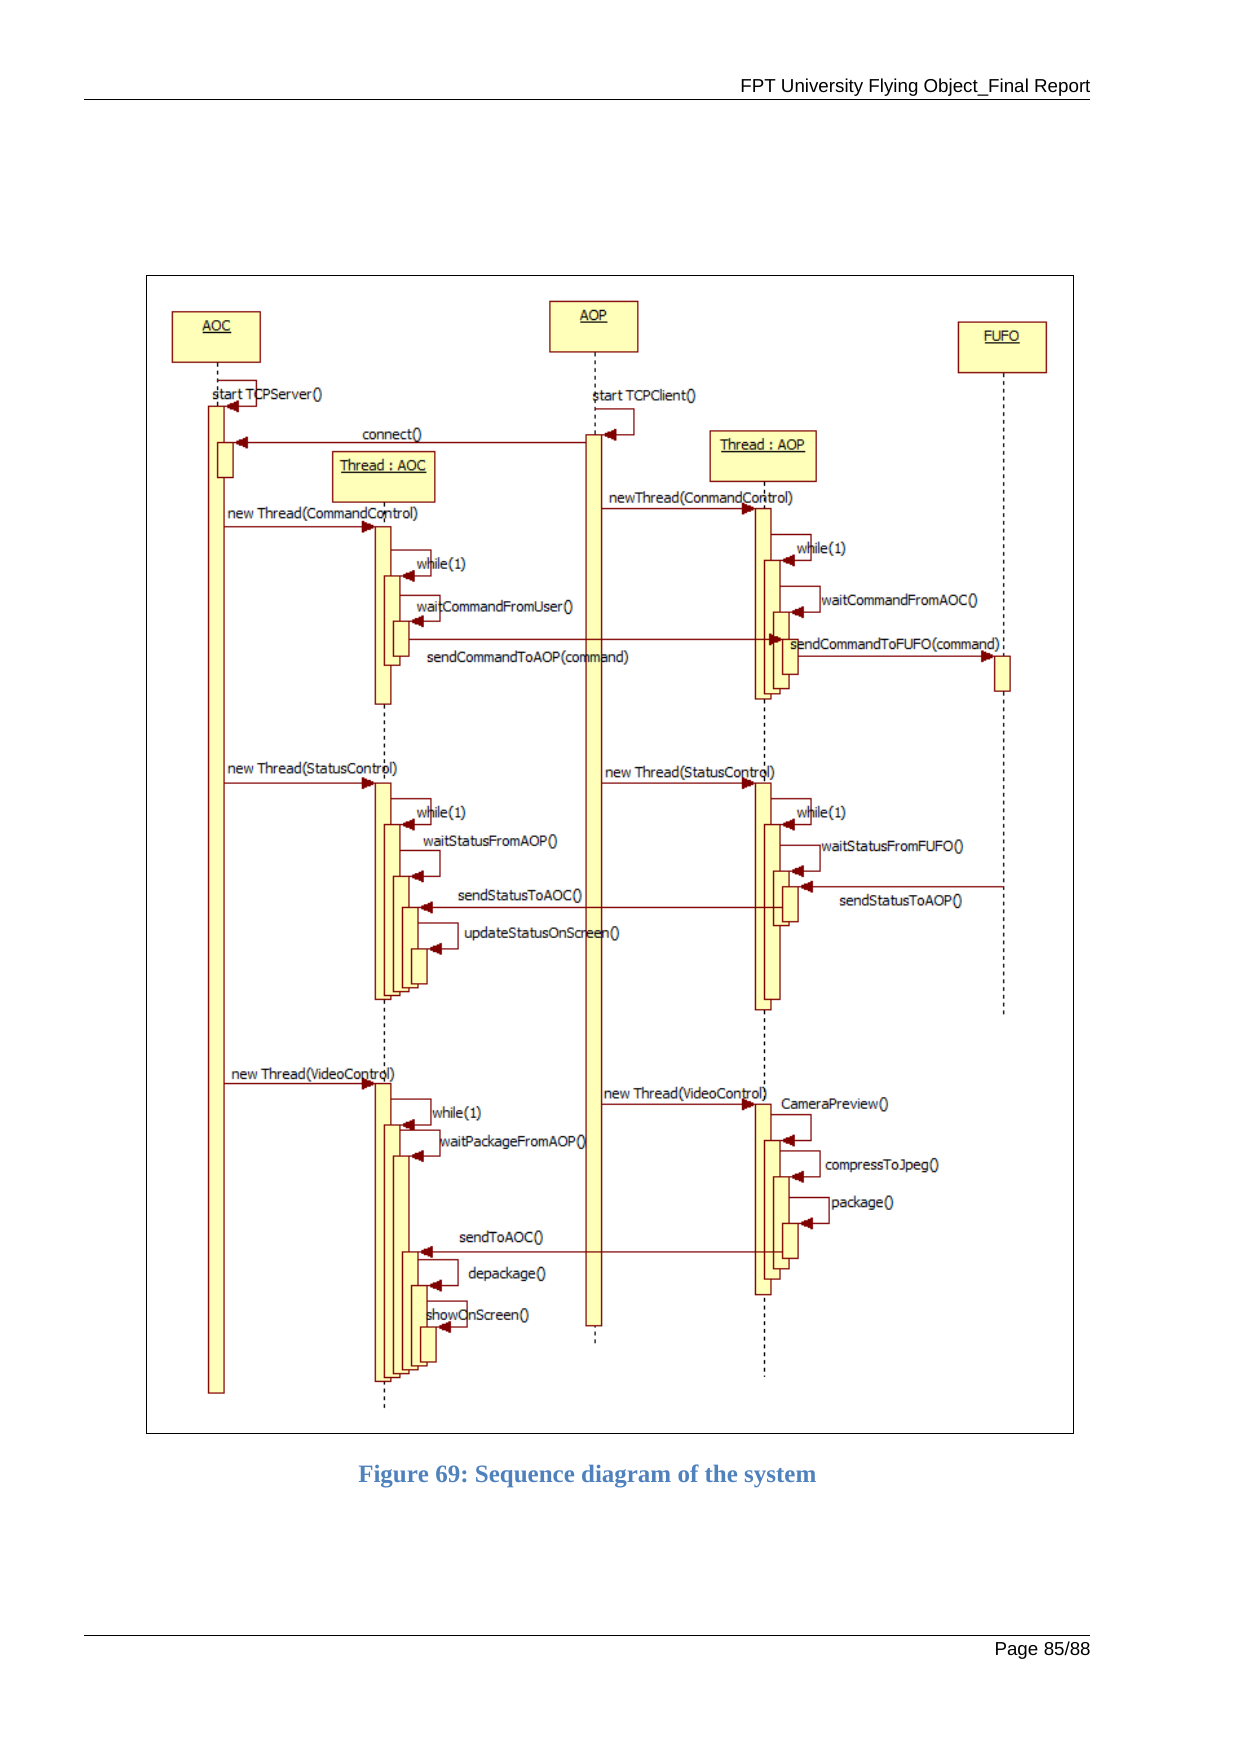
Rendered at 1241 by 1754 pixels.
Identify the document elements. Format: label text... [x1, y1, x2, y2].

picture [147, 276, 1073, 1433]
